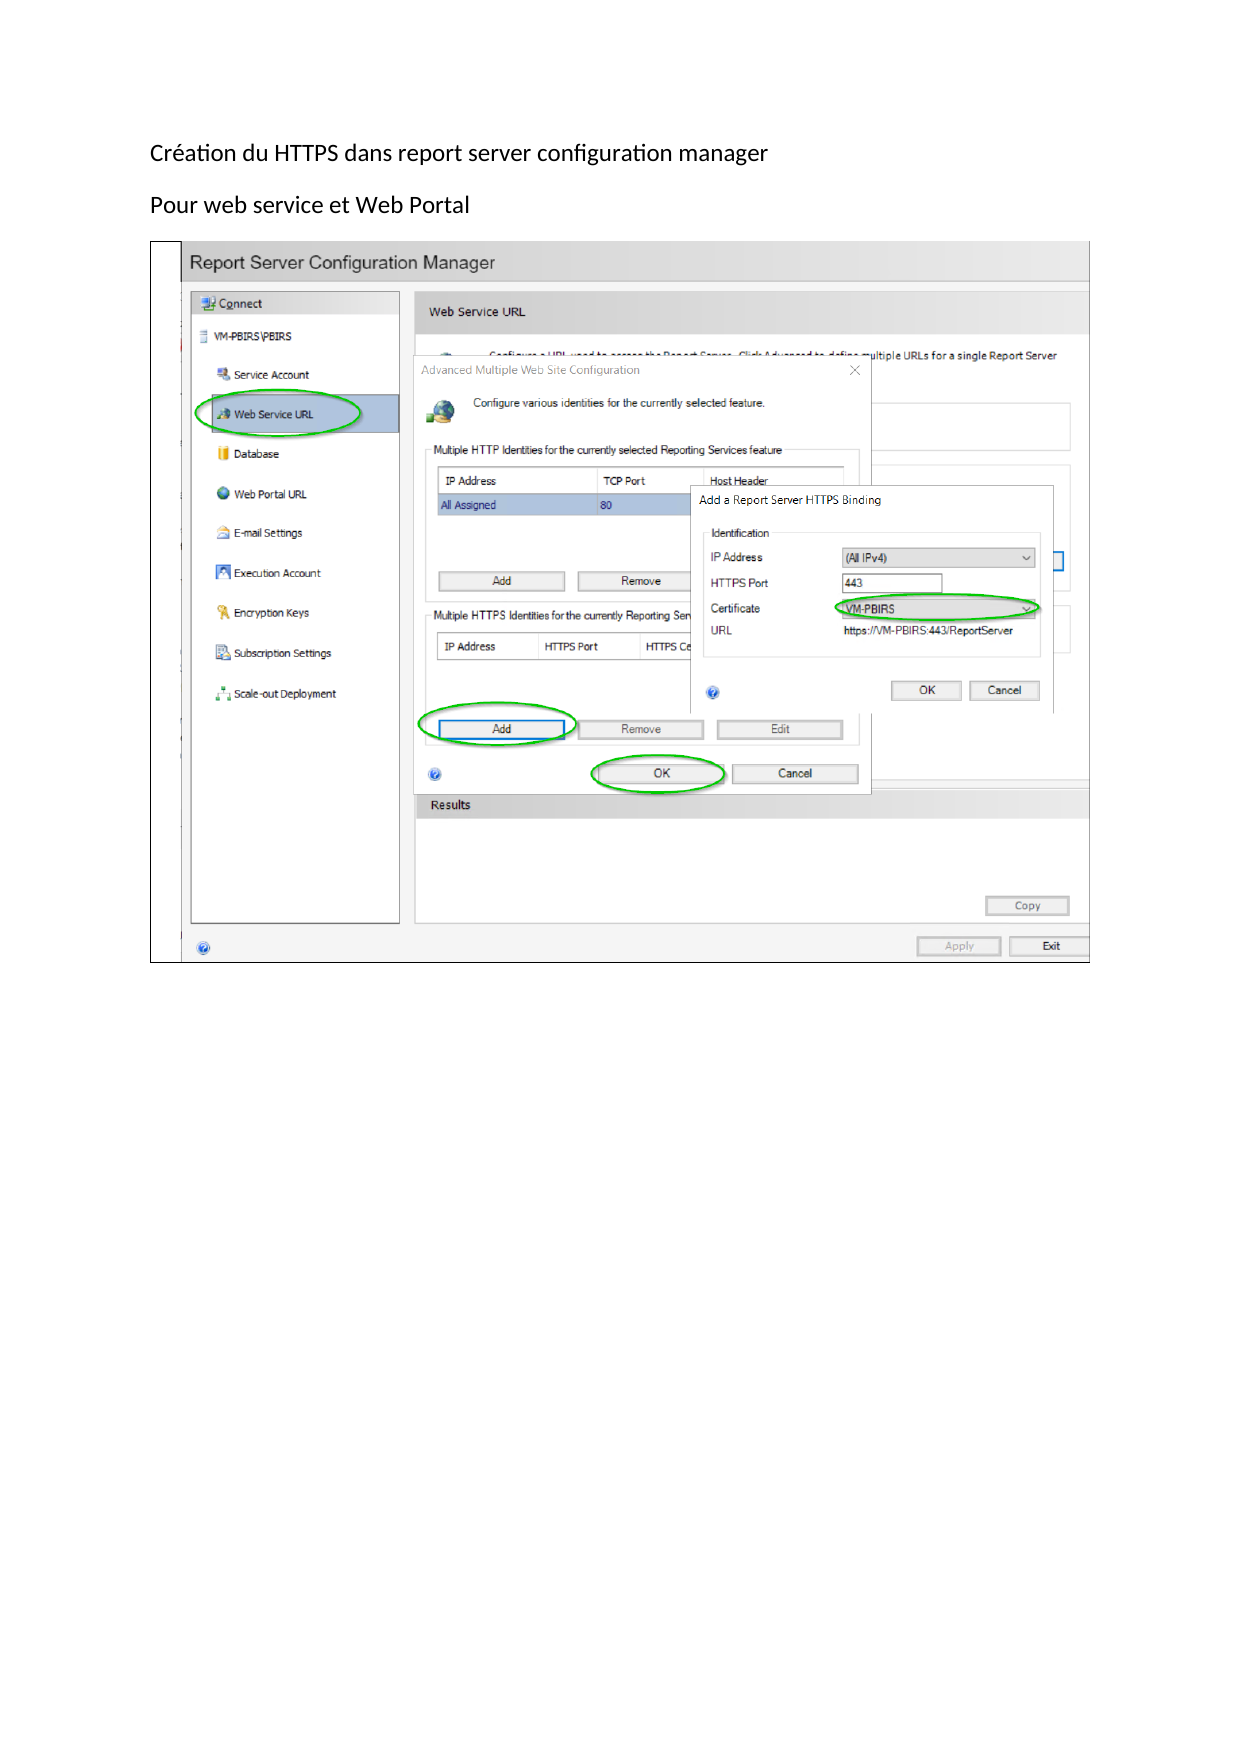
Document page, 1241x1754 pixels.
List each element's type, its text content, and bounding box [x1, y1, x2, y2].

table_header [151, 242, 180, 962]
text Création du HTTPS dans report server configuration manager [150, 137, 1090, 167]
text Pour web service et Web Portal [150, 189, 1090, 219]
